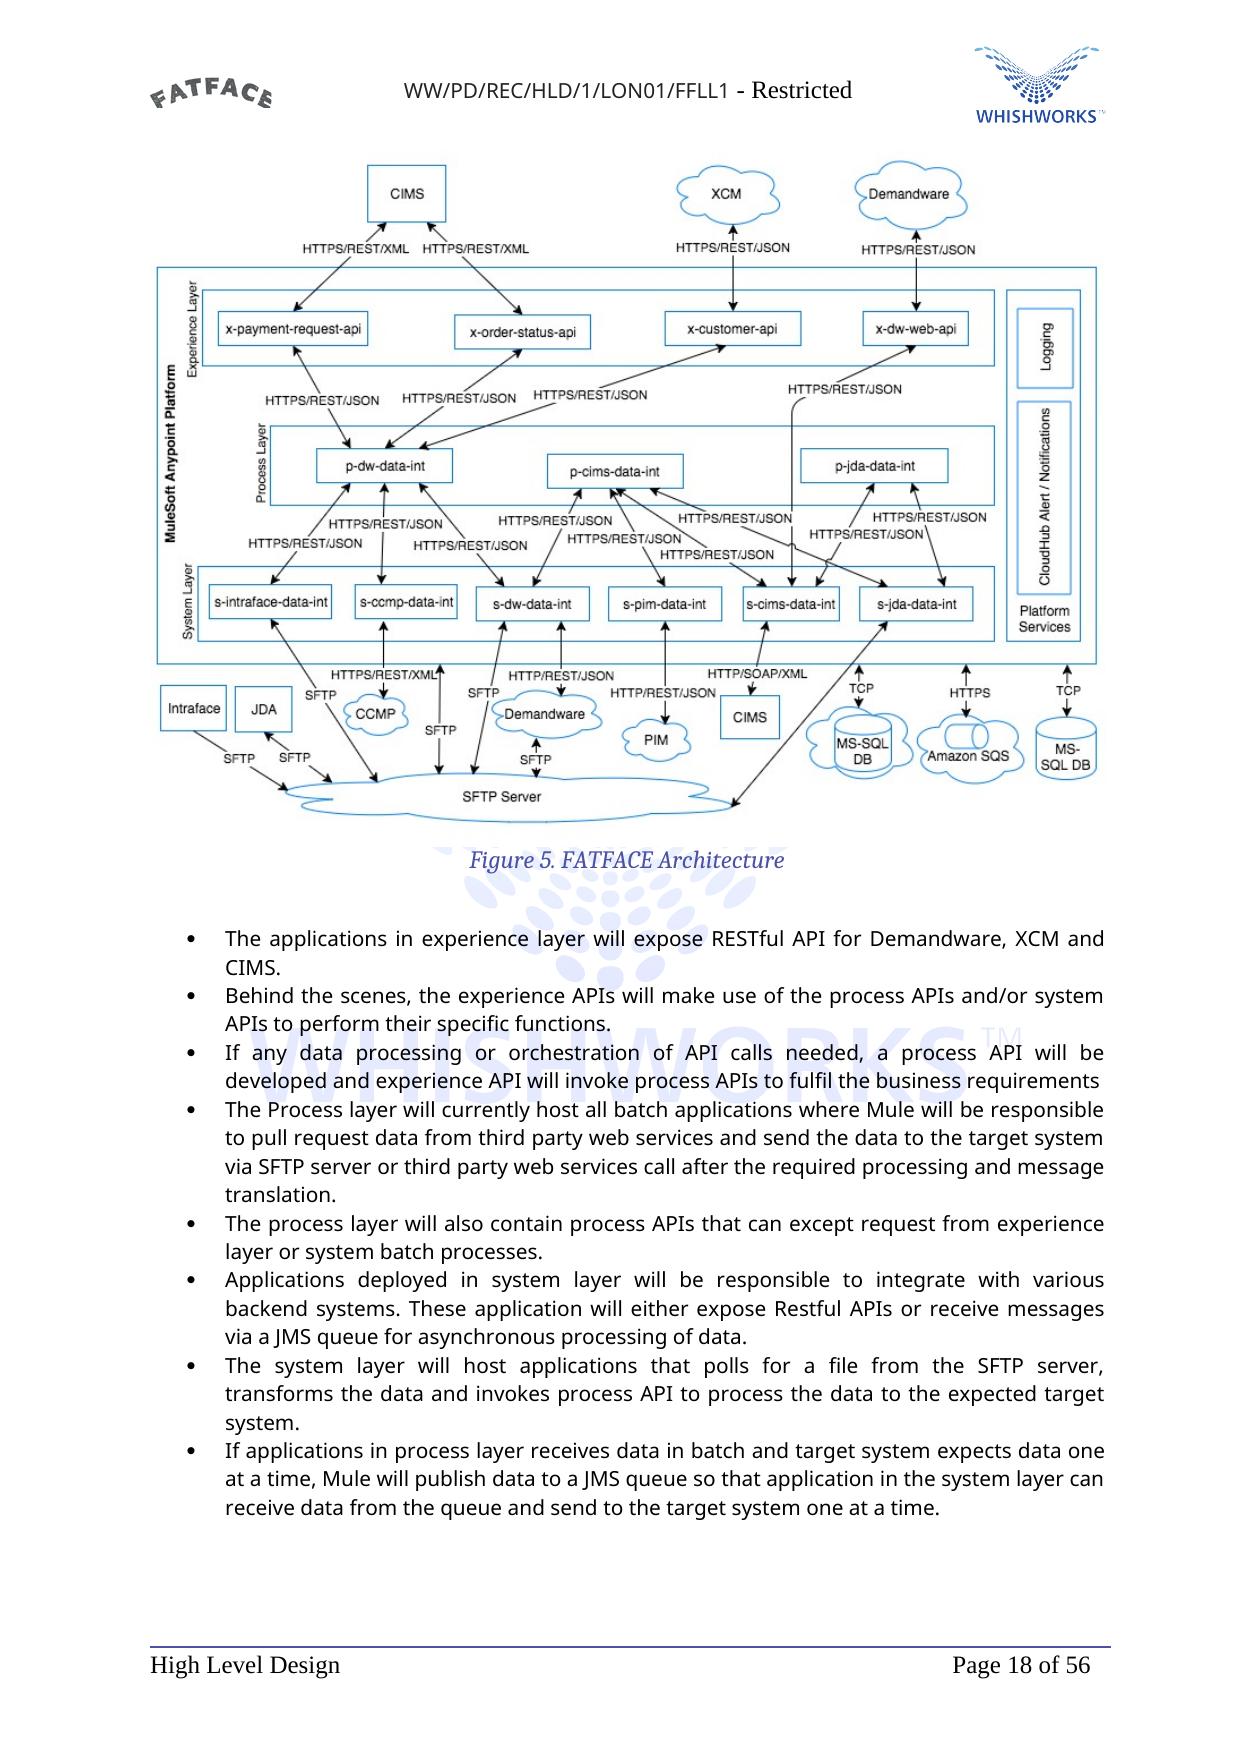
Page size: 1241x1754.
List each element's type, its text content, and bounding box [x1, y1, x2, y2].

picture [150, 77, 272, 108]
picture [150, 150, 1107, 847]
list The process layer will also contain process APIs that can except request from experience layer or system batch processes. [187, 1209, 1106, 1266]
list If any data processing or orchestration of API calls needed, a process API will be developed and experience API will invoke process APIs to fulfil the business requirements [187, 1038, 1106, 1095]
list Behind the scenes, the experience APIs will make use of the process APIs and/or system APIs to perform their specific functions. [187, 981, 1106, 1038]
list Applications deployed in system layer will be responsible to integrate with various backend systems. These application will either expose Restful APIs or receive messages via a JMS queue for asynchronous processing of data. [187, 1266, 1106, 1351]
list The system layer will host applications that polls for a file from the SFTP server, transforms the data and invokes process API to process the data to the expected target system. [187, 1351, 1106, 1436]
picture [974, 46, 1106, 123]
list If applications in process layer receives data in batch and target system expects data one at a time, Mule will publish data to a JMS queue so that application in the system layer can receive data from the queue and send to the target system one at a time. [187, 1436, 1106, 1521]
list The Process layer will currently host all batch applications where Mule will be responsible to pull request data from third party web services and send the data to the target system via SFTP server or third party web services call after the required processing and message translation. [187, 1095, 1106, 1209]
list The applications in experience layer will expose RESTful API for Demandware, XCM and CIMS. [187, 924, 1106, 981]
